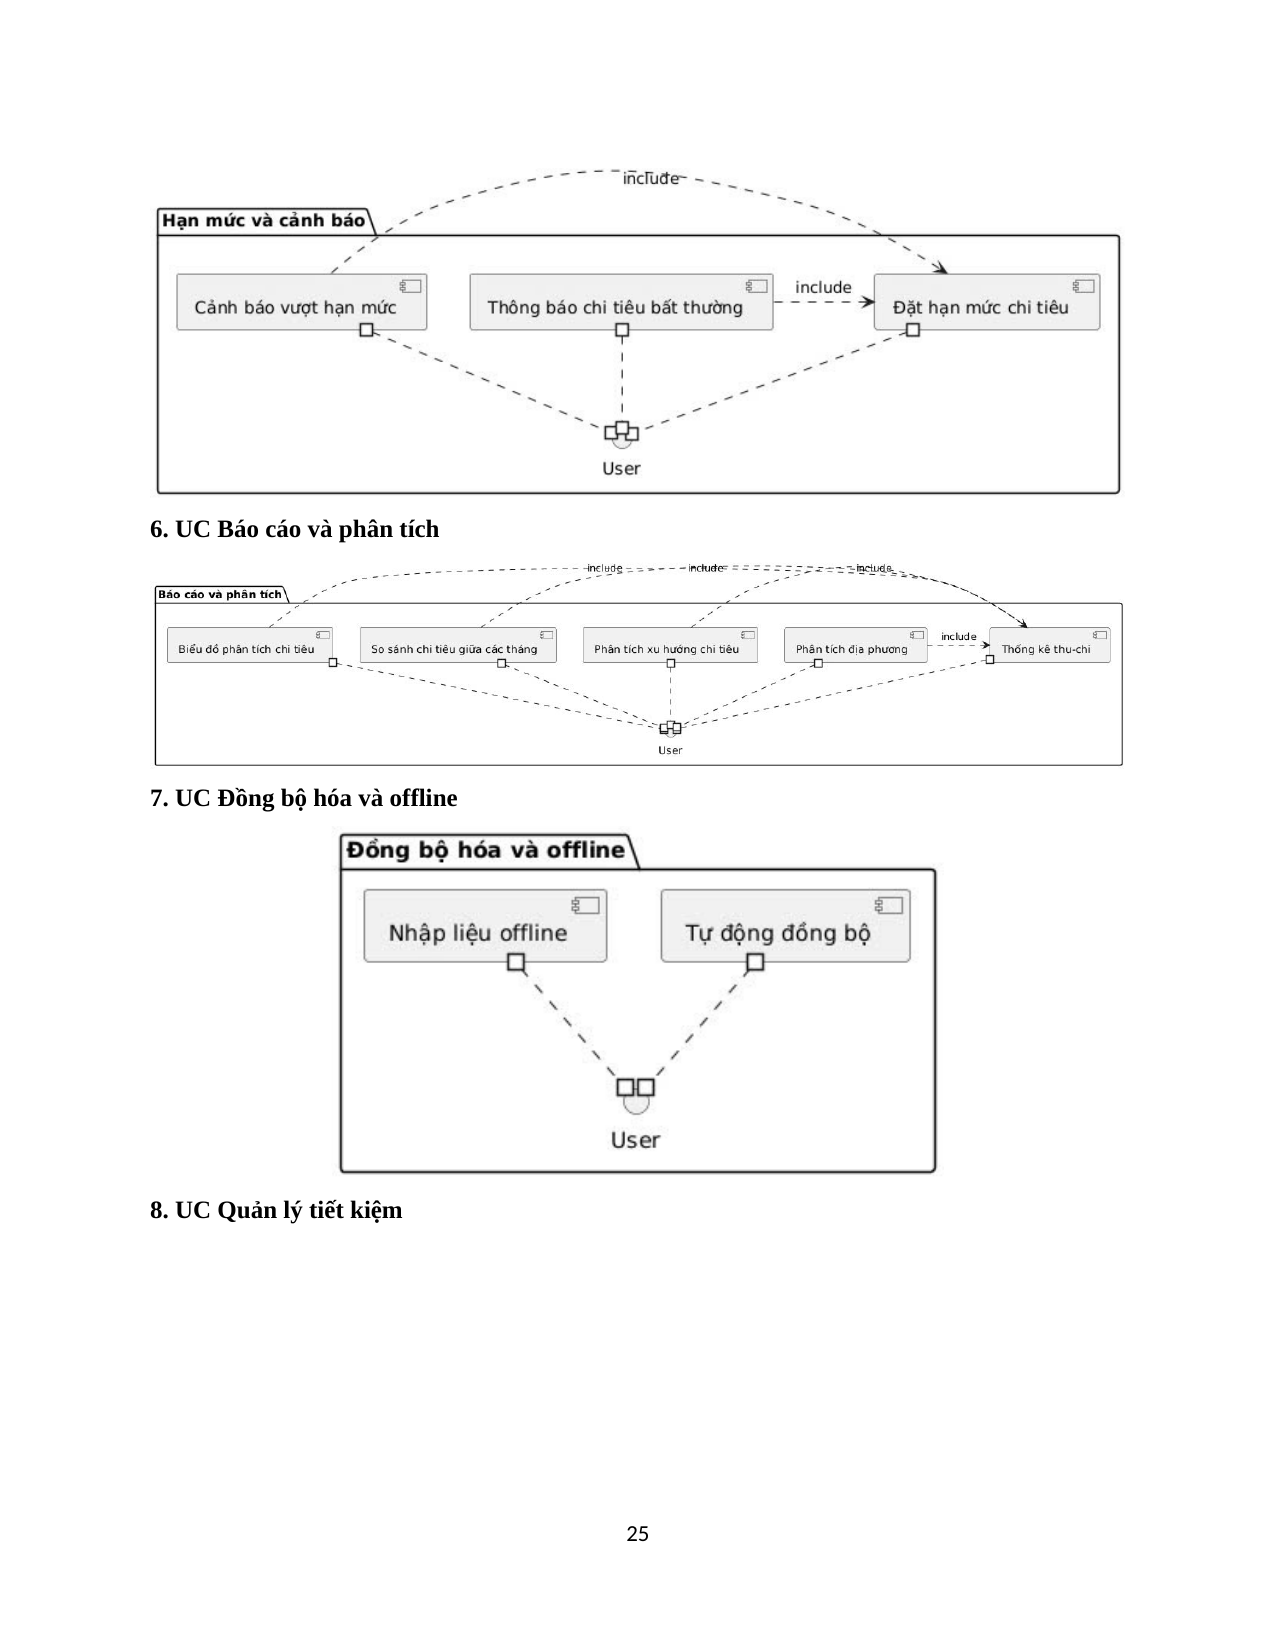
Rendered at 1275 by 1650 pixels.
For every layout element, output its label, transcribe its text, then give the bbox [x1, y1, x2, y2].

picture [150, 150, 1125, 500]
picture [150, 557, 1125, 769]
text 8. UC Quản lý tiết kiệm [150, 1195, 1125, 1224]
text 7. UC Đồng bộ hóa và offline [150, 783, 1125, 812]
picture [331, 826, 944, 1181]
text 6. UC Báo cáo và phân tích [150, 514, 1125, 543]
